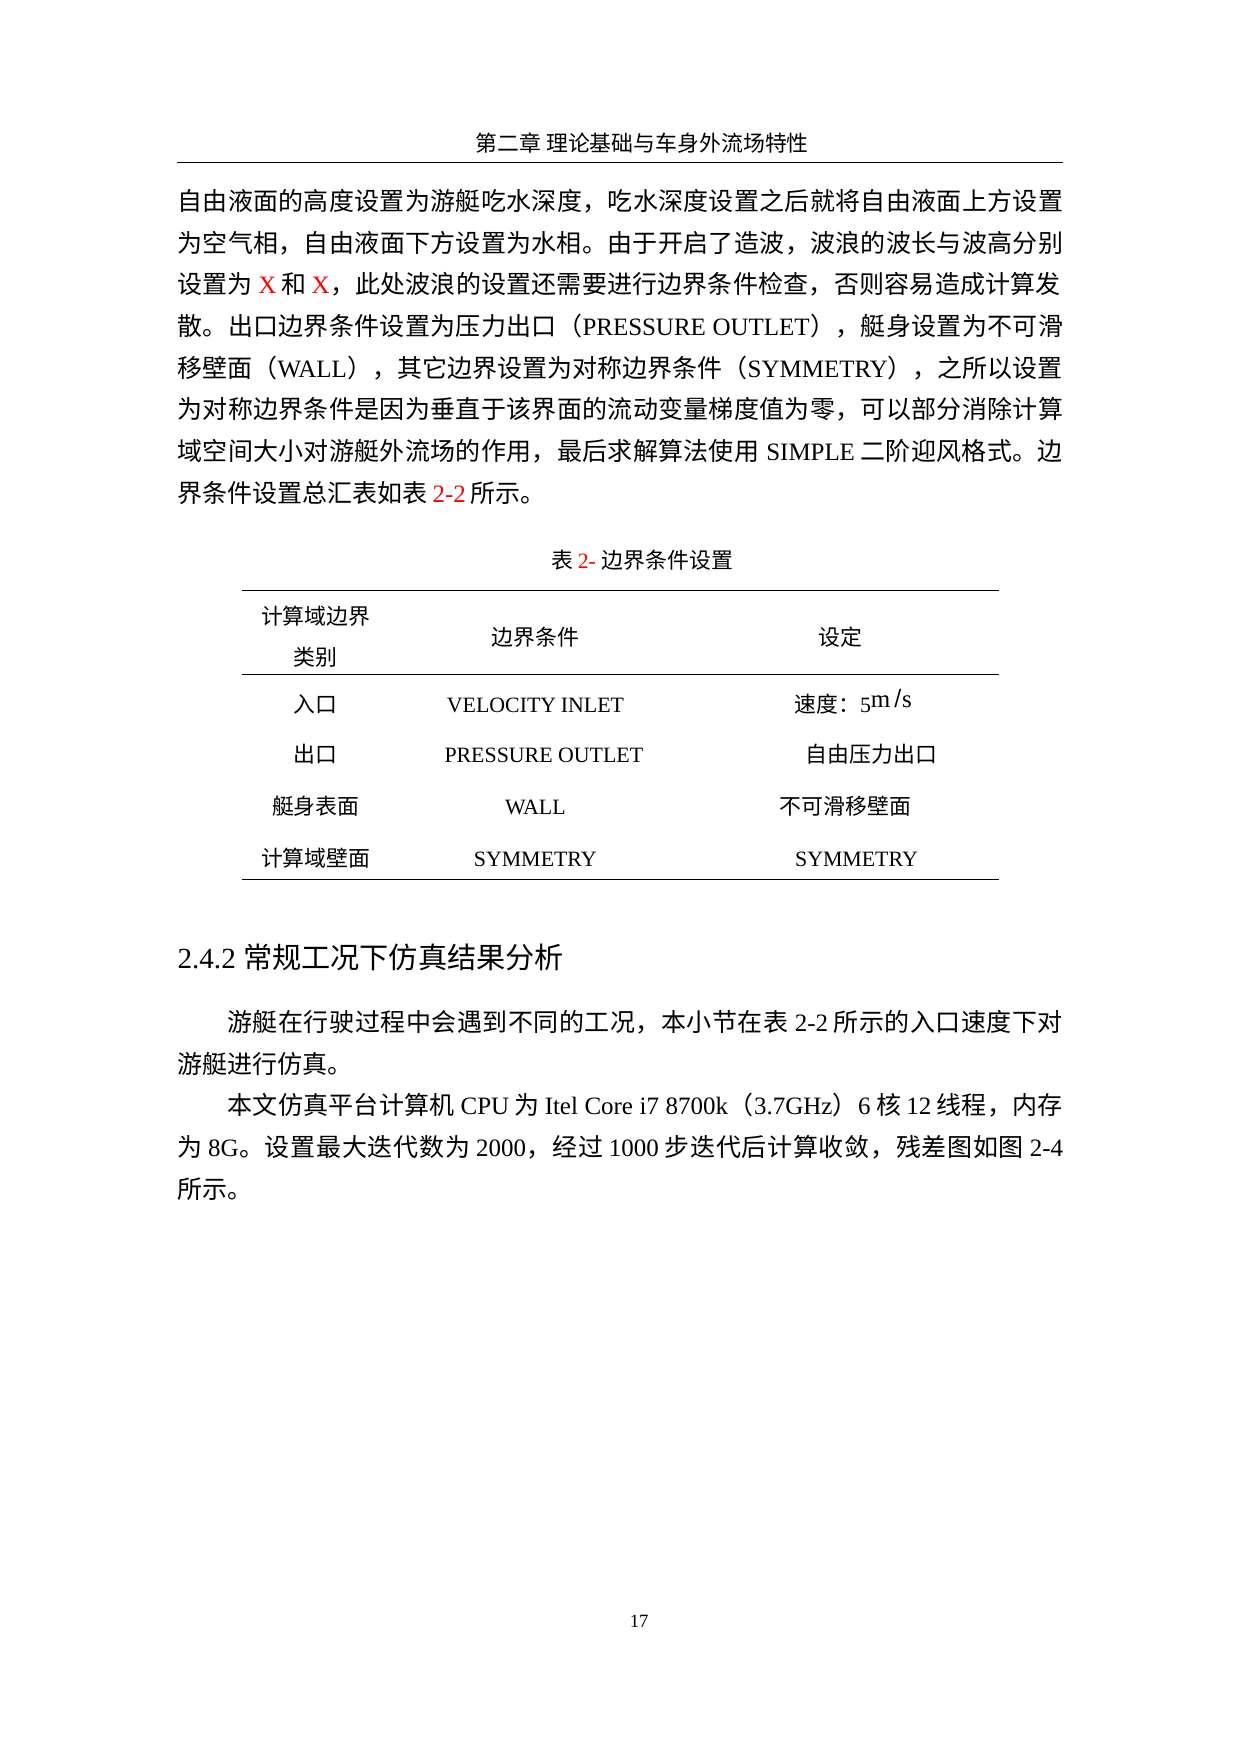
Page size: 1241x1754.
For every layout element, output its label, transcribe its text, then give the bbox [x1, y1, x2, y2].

table_header 边界条件 [389, 591, 637, 674]
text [177, 177, 1063, 511]
table_cell SYMMETRY [637, 828, 998, 879]
table_cell VELOCITY INLET [389, 675, 637, 724]
text 本文仿真平台计算机CPU为Itel Core i7 8700k（3.7GHz）6核12线程，内存为8G。设置最大迭代数为2000，经过1000步迭代后计算收敛，残差图如图2-4所示。 [177, 1081, 1063, 1206]
text 表2- 边界条件设置 [177, 536, 1063, 577]
table_cell 自由压力出口 [744, 724, 998, 776]
table_cell 艇身表面 [242, 776, 389, 828]
table_cell 入口 [242, 675, 389, 724]
title 2.4.2 常规工况下仿真结果分析 [177, 934, 1063, 977]
table_cell SYMMETRY [389, 828, 637, 879]
table_cell 速度：5 [637, 675, 998, 724]
text 游艇在行驶过程中会遇到不同的工况，本小节在表2-2所示的入口速度下对游艇进行仿真。 [177, 998, 1063, 1081]
table_cell WALL [389, 776, 637, 828]
table_cell 不可滑移壁面 [637, 776, 998, 828]
table_cell 计算域壁面 [242, 828, 389, 879]
table_cell 出口 [242, 724, 389, 776]
table_cell PRESSURE OUTLET [389, 724, 744, 776]
table_header 计算域边界类别 [242, 591, 389, 674]
table_header 设定 [637, 591, 998, 674]
